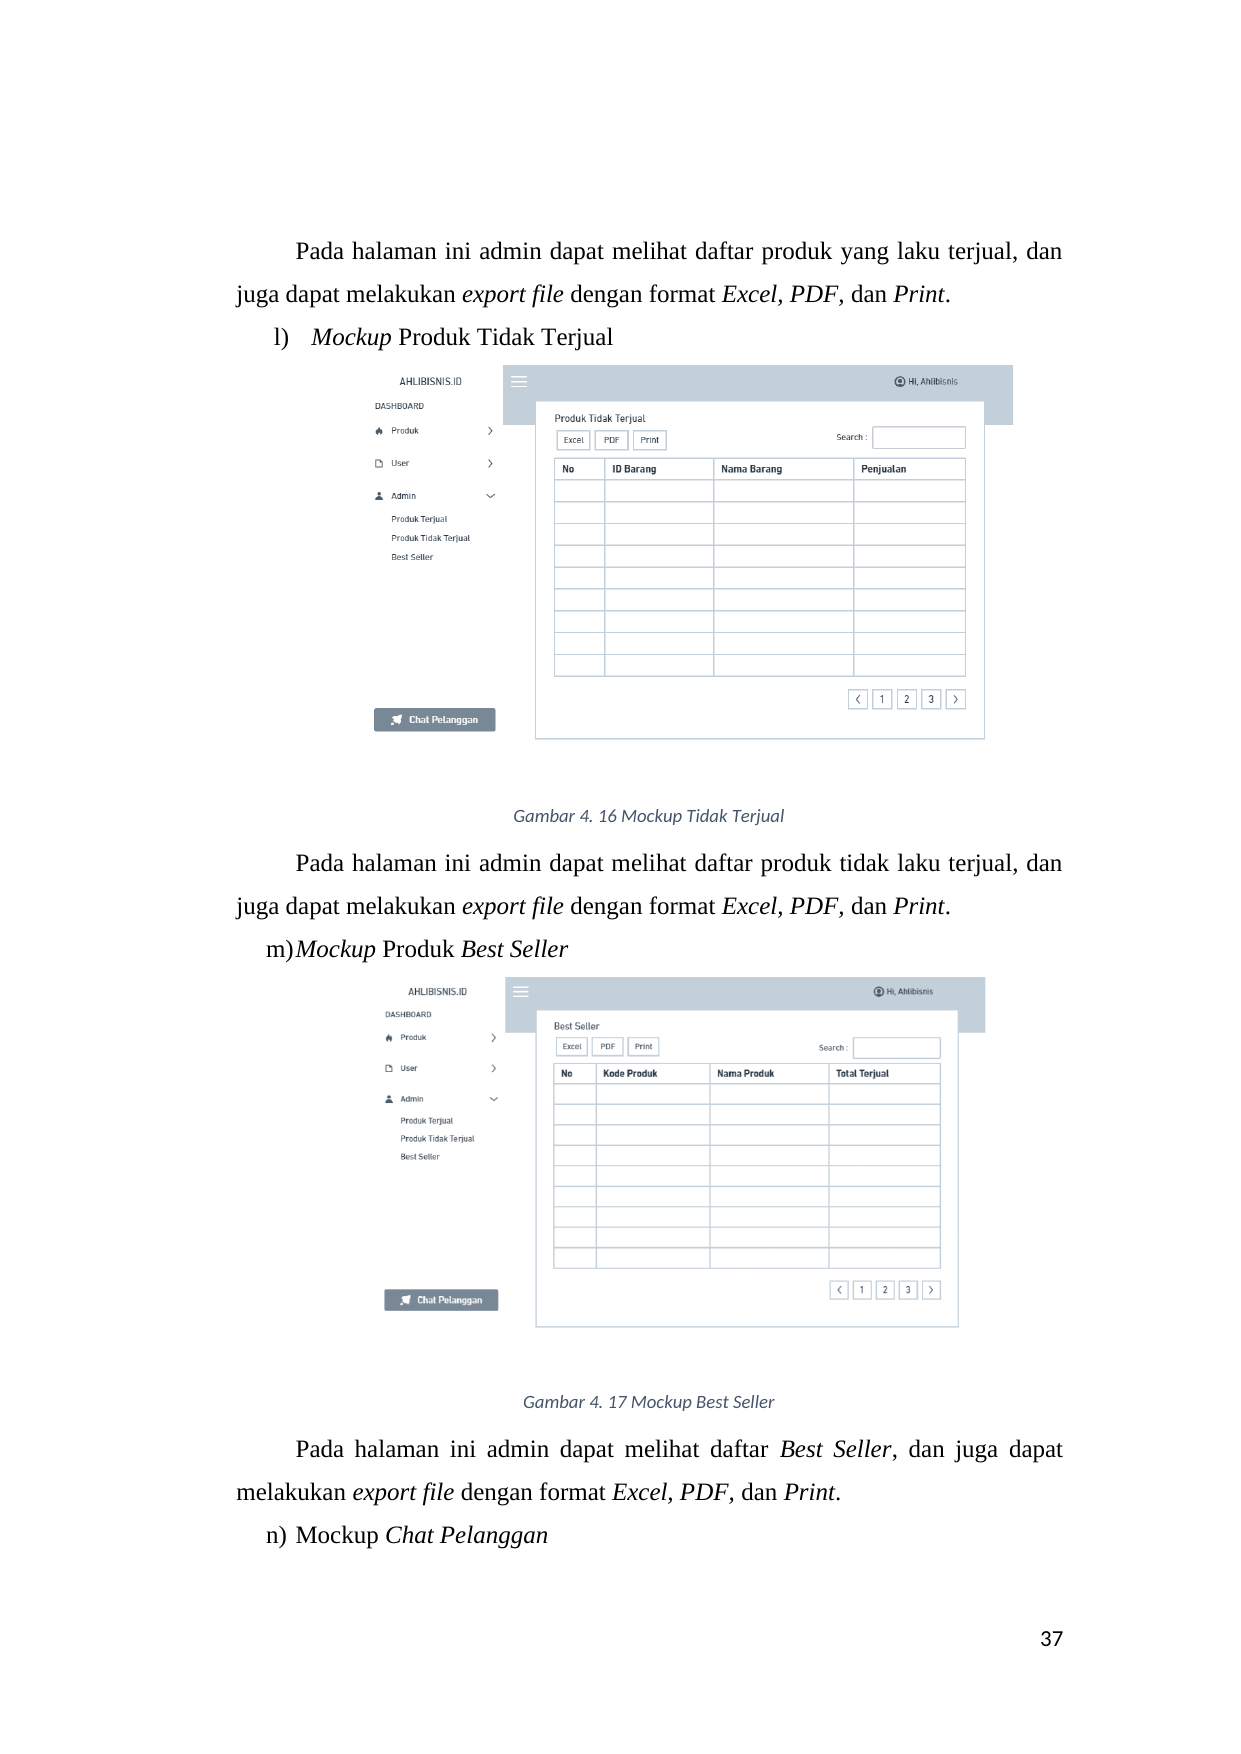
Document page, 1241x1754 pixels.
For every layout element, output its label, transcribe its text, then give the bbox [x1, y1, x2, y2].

list Mockup Produk Best Seller [266, 934, 1063, 963]
text Gambar 4. 16 Mockup Tidak Terjual [236, 804, 1063, 827]
picture [372, 977, 986, 1360]
list Mockup Chat Pelanggan [266, 1521, 1063, 1549]
list Pada halaman ini admin dapat melihat daftar produk yang laku terjual, dan juga dapat melakukan export file dengan format Excel, PDF, dan Print. [236, 236, 1063, 308]
text Gambar 4. 17 Mockup Best Seller [236, 1391, 1063, 1413]
list Pada halaman ini admin dapat melihat daftar Best Seller, dan juga dapat melakukan export file dengan format Excel, PDF, dan Print. [236, 1434, 1063, 1506]
list Mockup Produk Tidak Terjual [274, 322, 1063, 351]
list Pada halaman ini admin dapat melihat daftar produk tidak laku terjual, dan juga dapat melakukan export file dengan format Excel, PDF, dan Print. [236, 848, 1063, 919]
picture [361, 365, 1014, 774]
